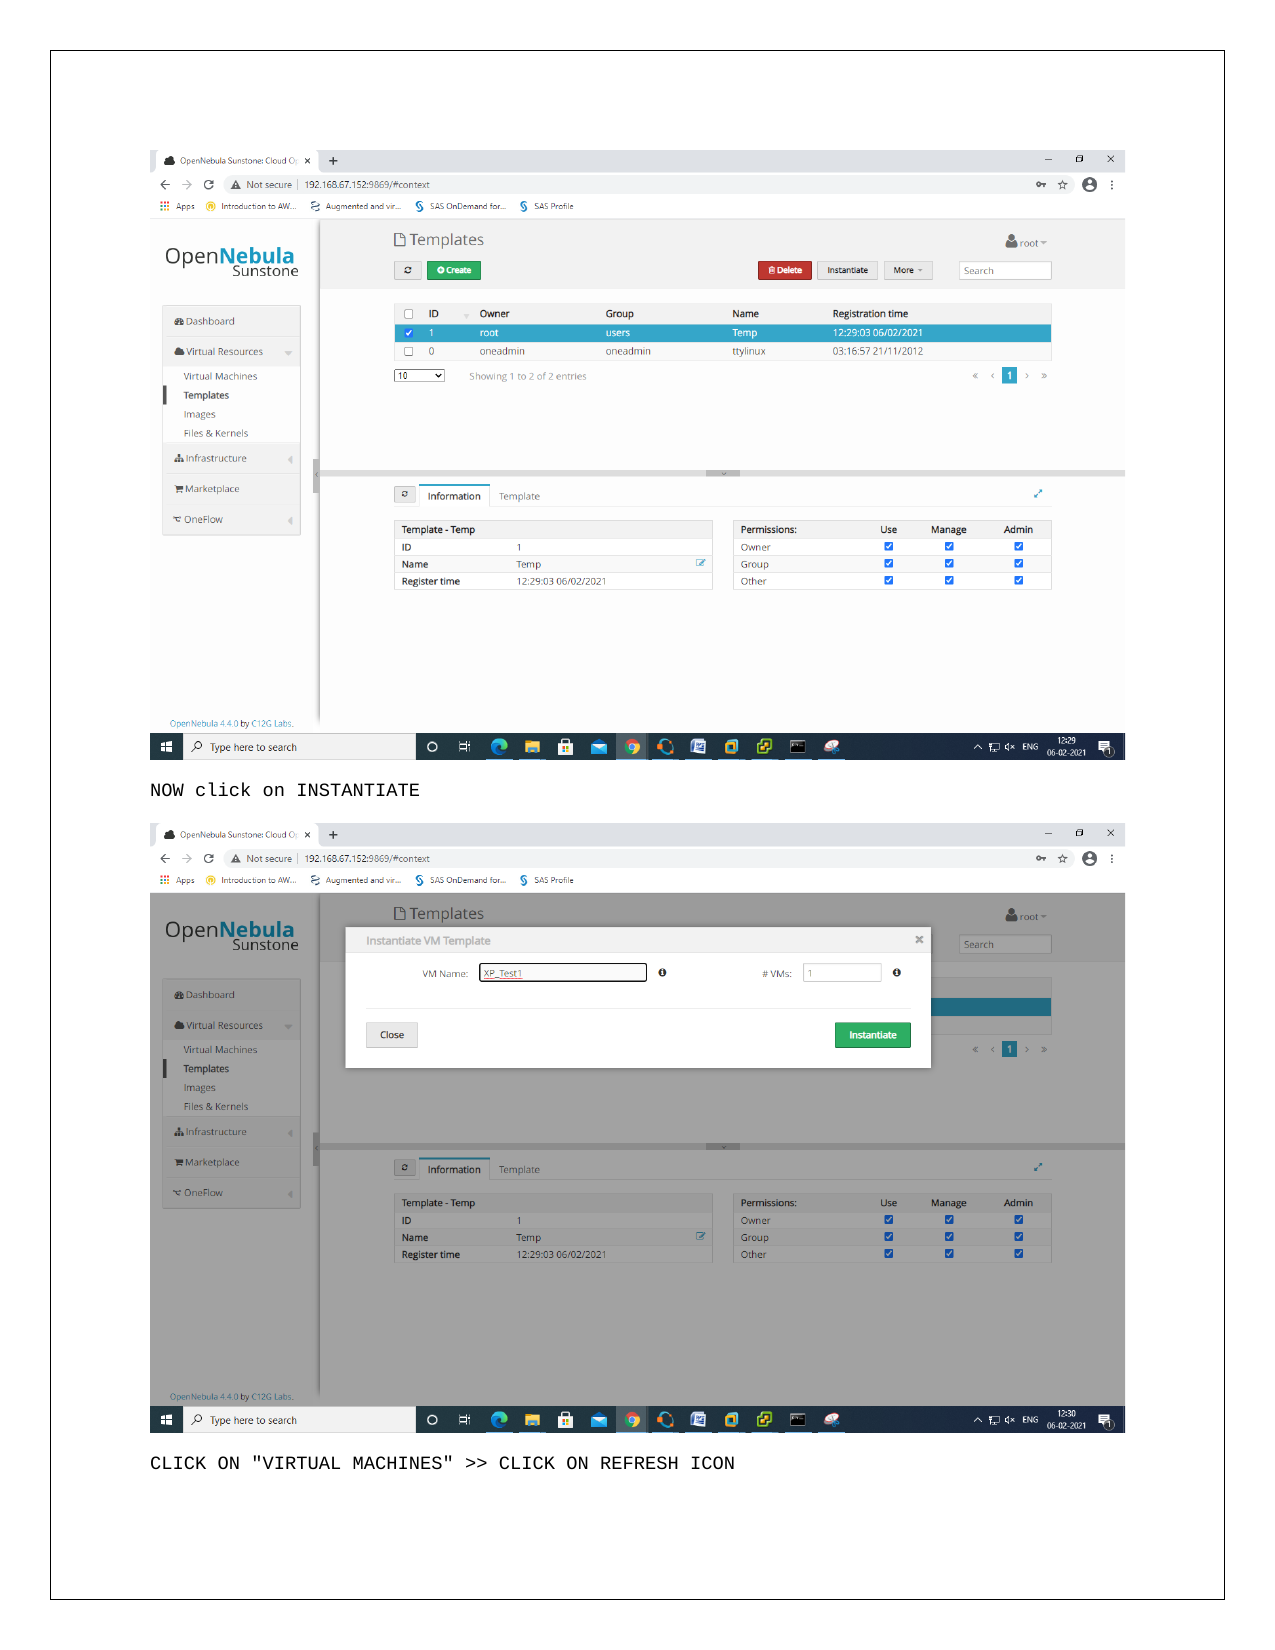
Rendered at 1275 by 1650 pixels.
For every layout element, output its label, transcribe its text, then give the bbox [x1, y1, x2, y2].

text NOW click on INSTANTIATE [150, 781, 1125, 802]
picture [150, 823, 1125, 1433]
text CLICK ON "VIRTUAL MACHINES" >> CLICK ON REFRESH ICON [150, 1454, 1125, 1475]
picture [150, 150, 1125, 760]
